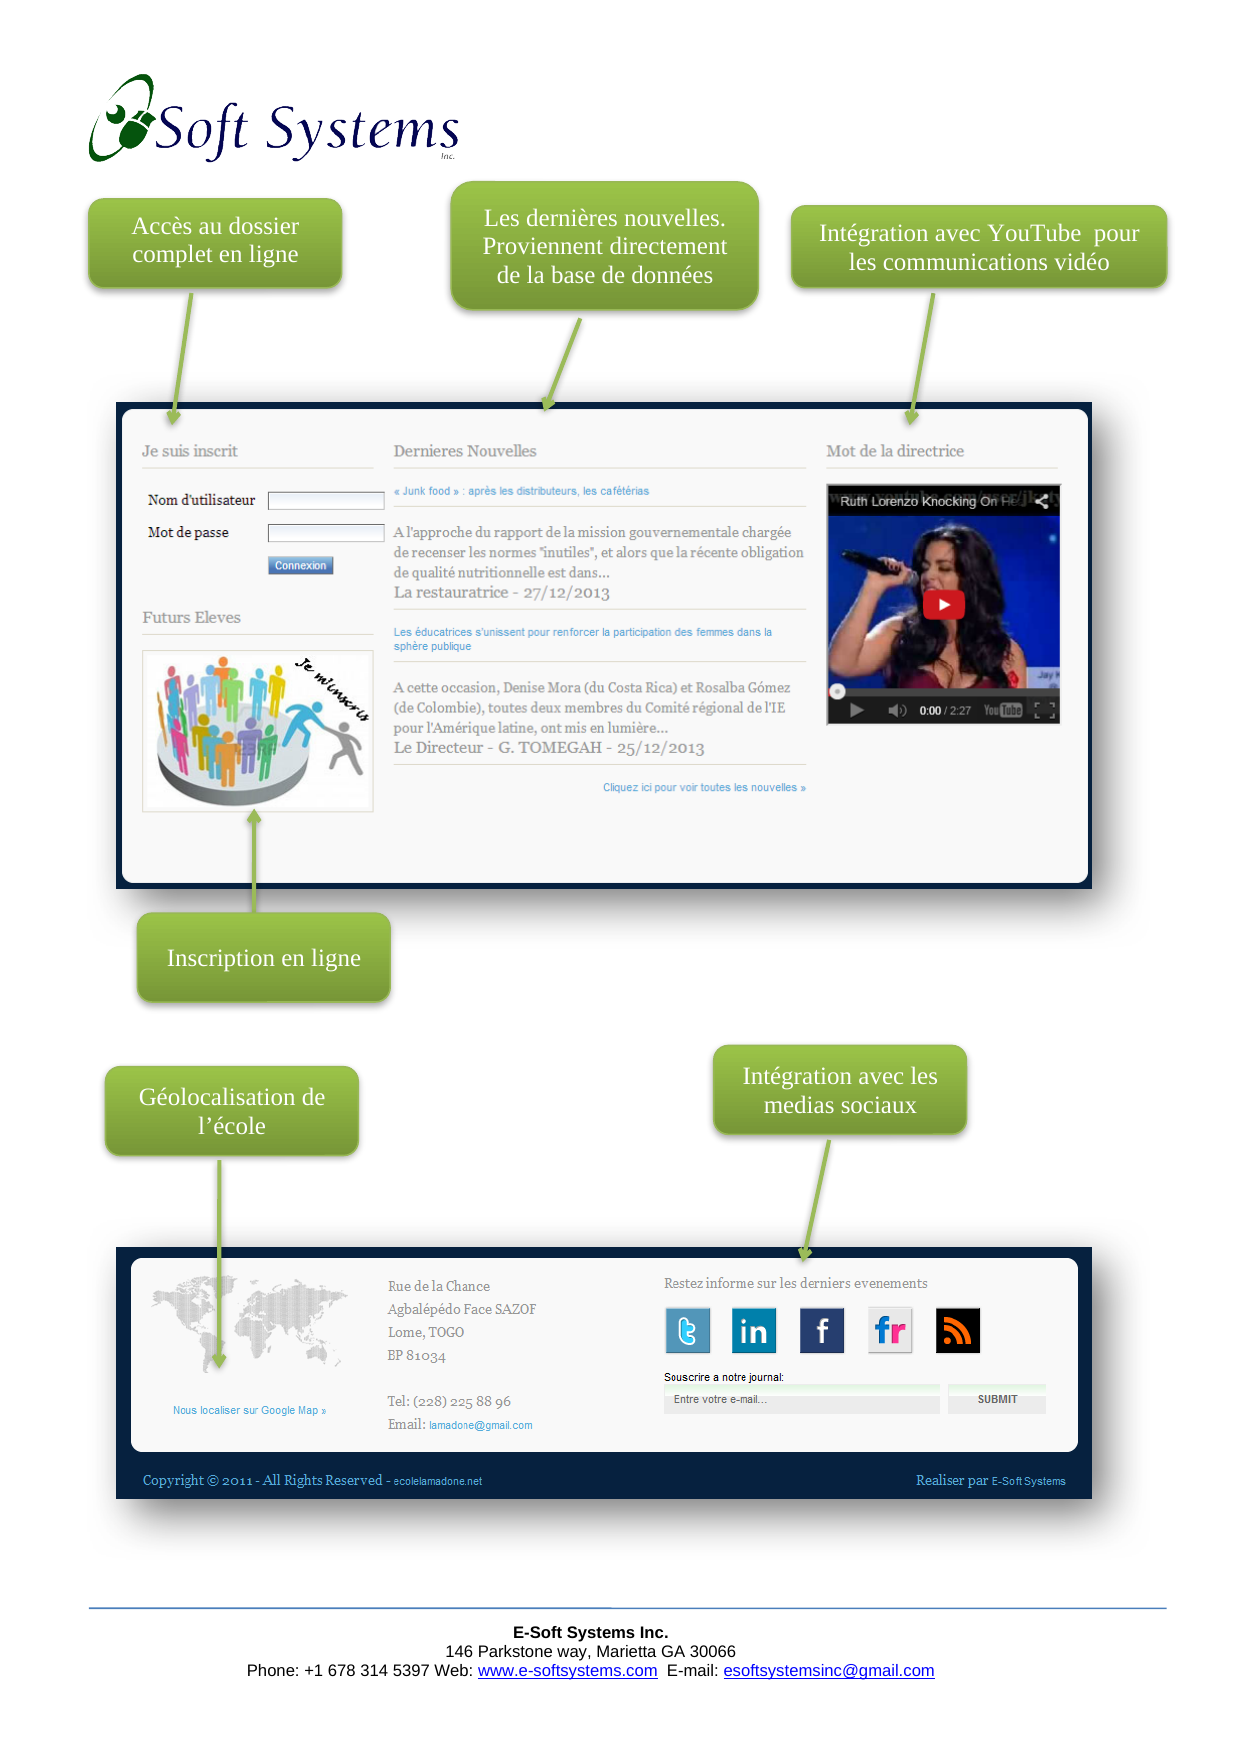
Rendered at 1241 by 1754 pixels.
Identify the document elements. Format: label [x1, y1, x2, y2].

picture [116, 1247, 1092, 1499]
picture [88, 73, 459, 163]
picture [116, 402, 1092, 889]
